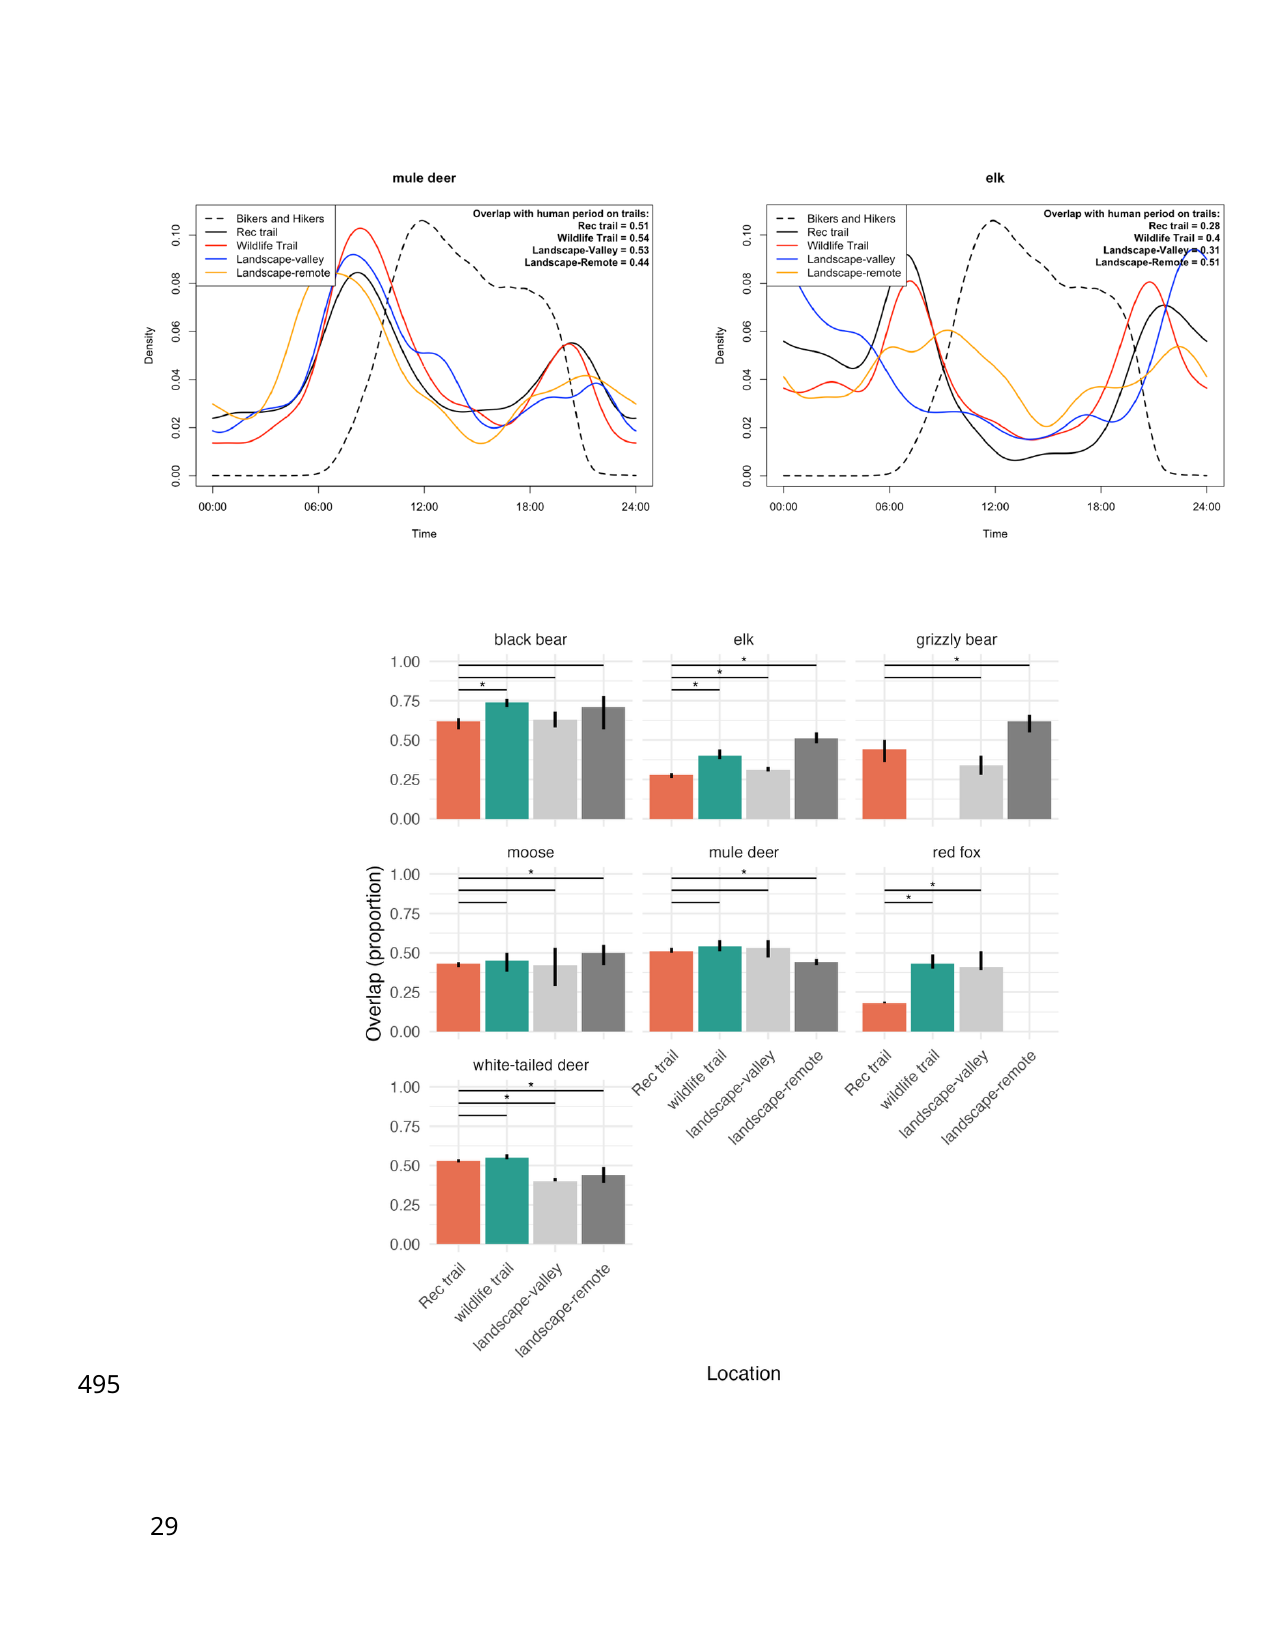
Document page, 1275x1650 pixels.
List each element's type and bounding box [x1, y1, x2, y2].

picture [140, 150, 1252, 1365]
